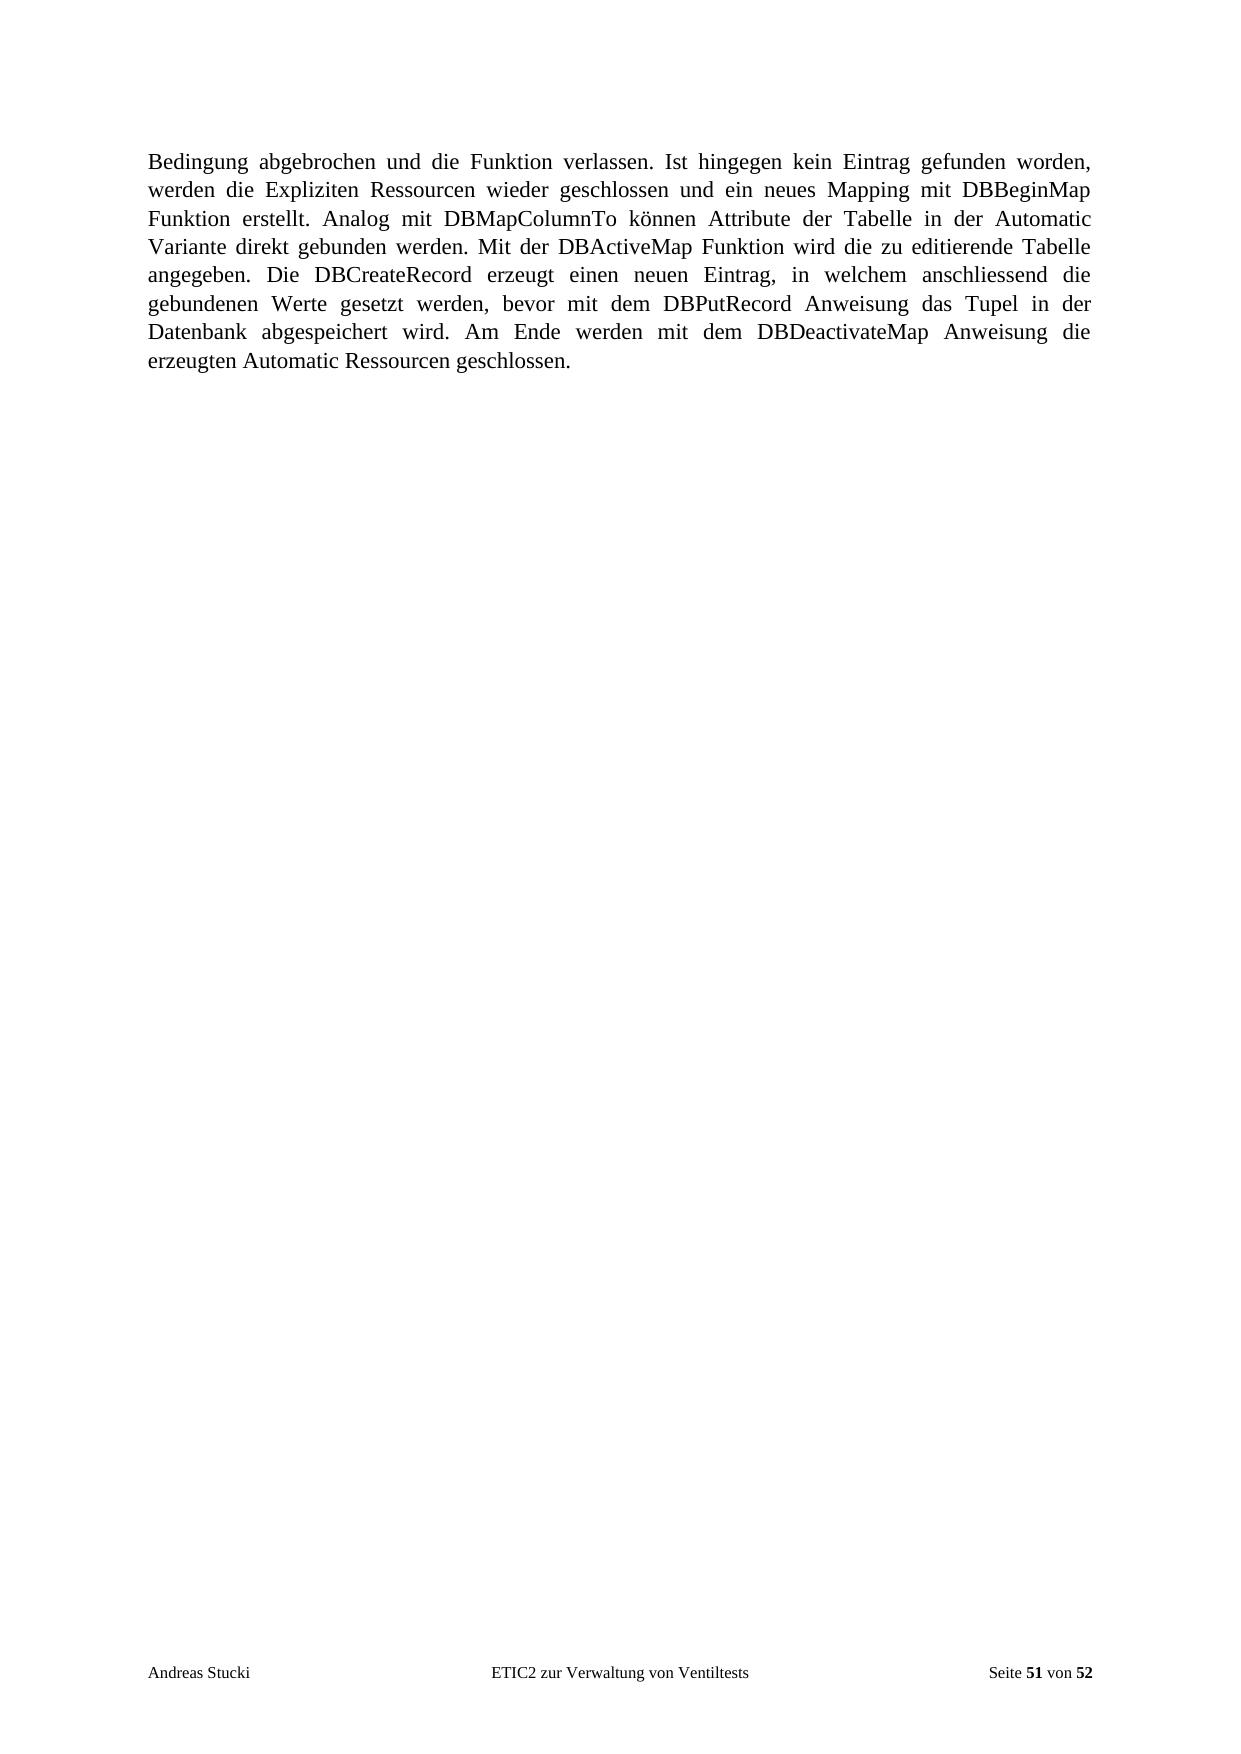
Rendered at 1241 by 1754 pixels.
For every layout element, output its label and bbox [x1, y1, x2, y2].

text [148, 148, 1092, 373]
